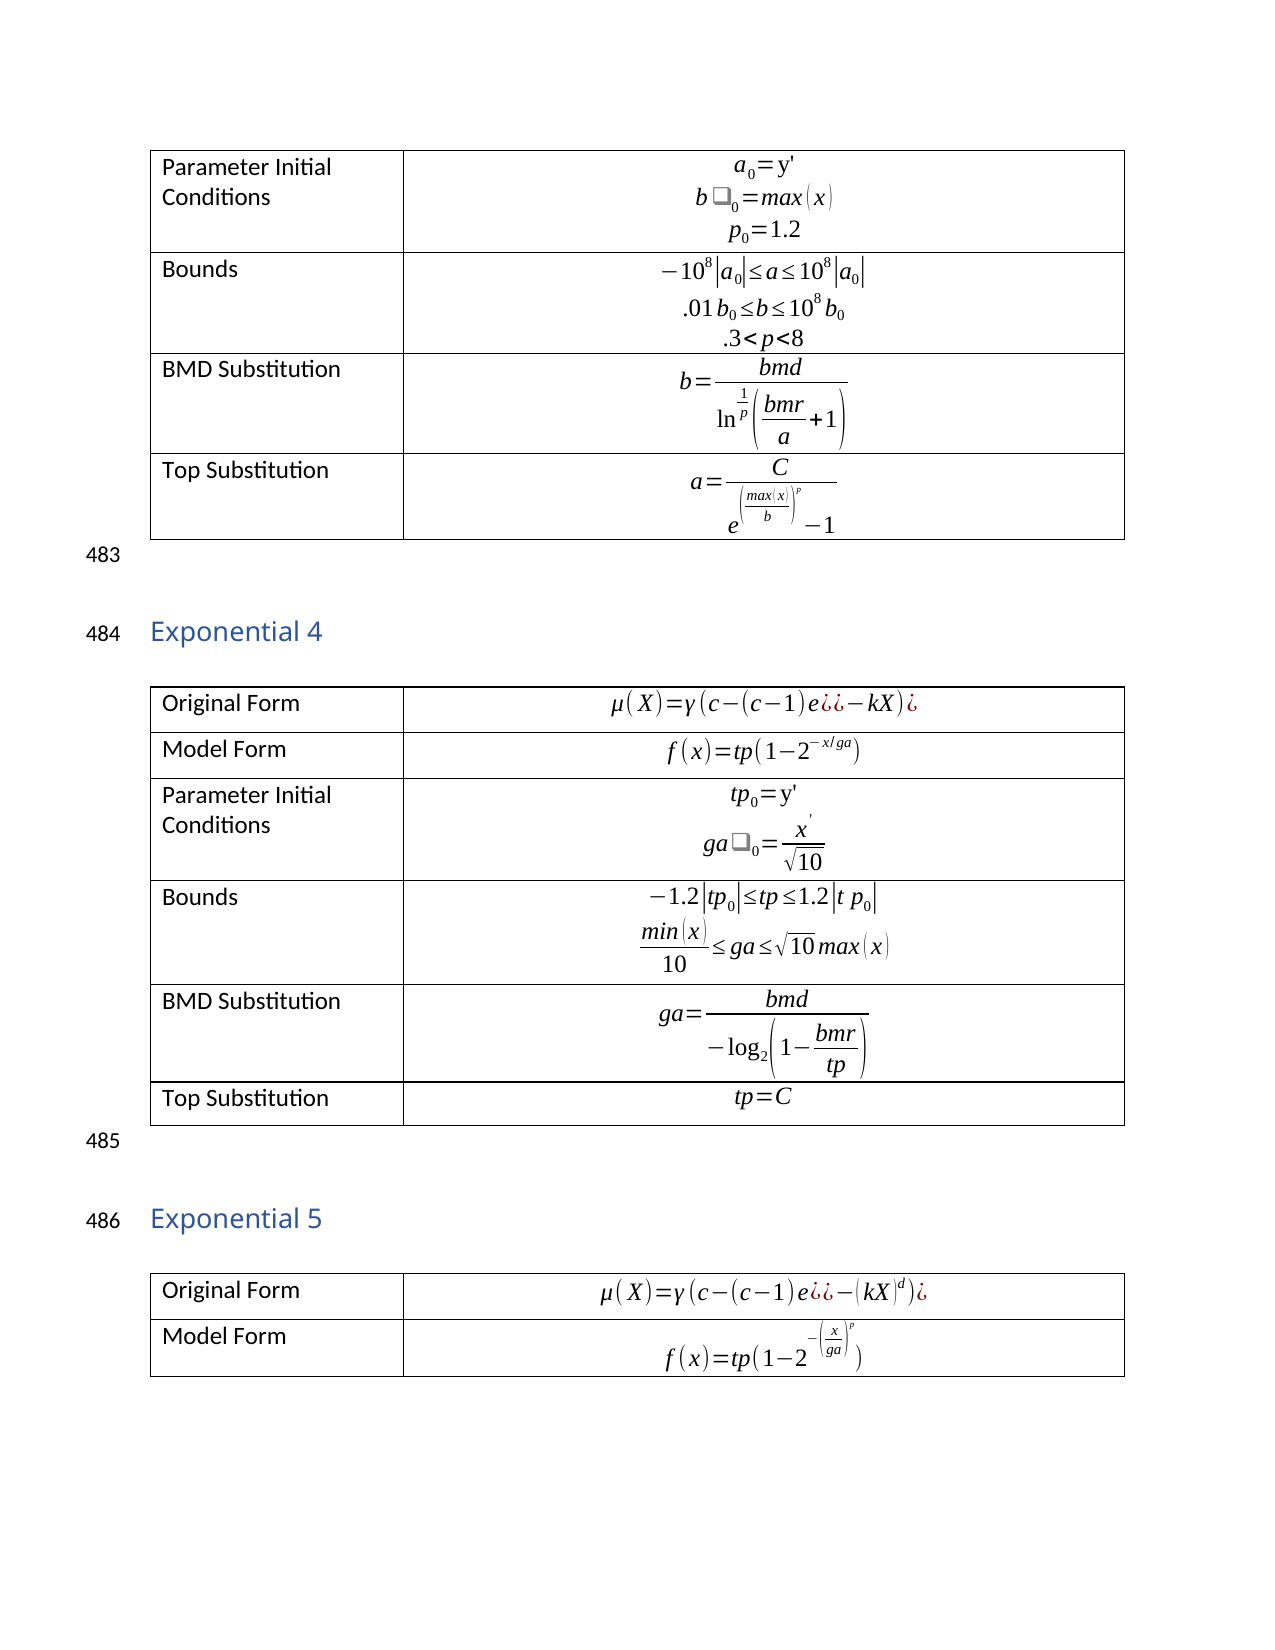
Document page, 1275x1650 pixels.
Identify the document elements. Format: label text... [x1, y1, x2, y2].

table_cell BMD Substitution [151, 354, 403, 453]
table_cell Top Substitution [151, 454, 403, 539]
table_cell [404, 151, 1124, 252]
table_header [404, 1274, 1124, 1319]
table_cell Top Substitution [151, 1083, 403, 1125]
table_cell Parameter Initial Conditions [151, 779, 403, 880]
table_cell Model Form [151, 733, 403, 778]
table_cell [404, 253, 1124, 352]
table_cell [404, 881, 1124, 984]
table_cell [404, 354, 1124, 453]
subtitle Exponential 4 [150, 613, 1125, 649]
table_cell Bounds [151, 881, 403, 984]
table_header [404, 688, 1124, 732]
table_cell [404, 1320, 1124, 1376]
table_header Original Form [151, 1274, 403, 1319]
subtitle Exponential 5 [150, 1199, 1125, 1236]
table_header Original Form [151, 688, 403, 732]
table_cell [404, 454, 1124, 539]
table_cell [404, 985, 1124, 1081]
table_cell Bounds [151, 253, 403, 352]
table_cell Model Form [151, 1320, 403, 1376]
table_cell [404, 733, 1124, 778]
table_cell BMD Substitution [151, 985, 403, 1081]
table_cell [404, 1083, 1124, 1125]
table_cell [404, 779, 1124, 880]
table_cell Parameter Initial Conditions [151, 151, 403, 252]
